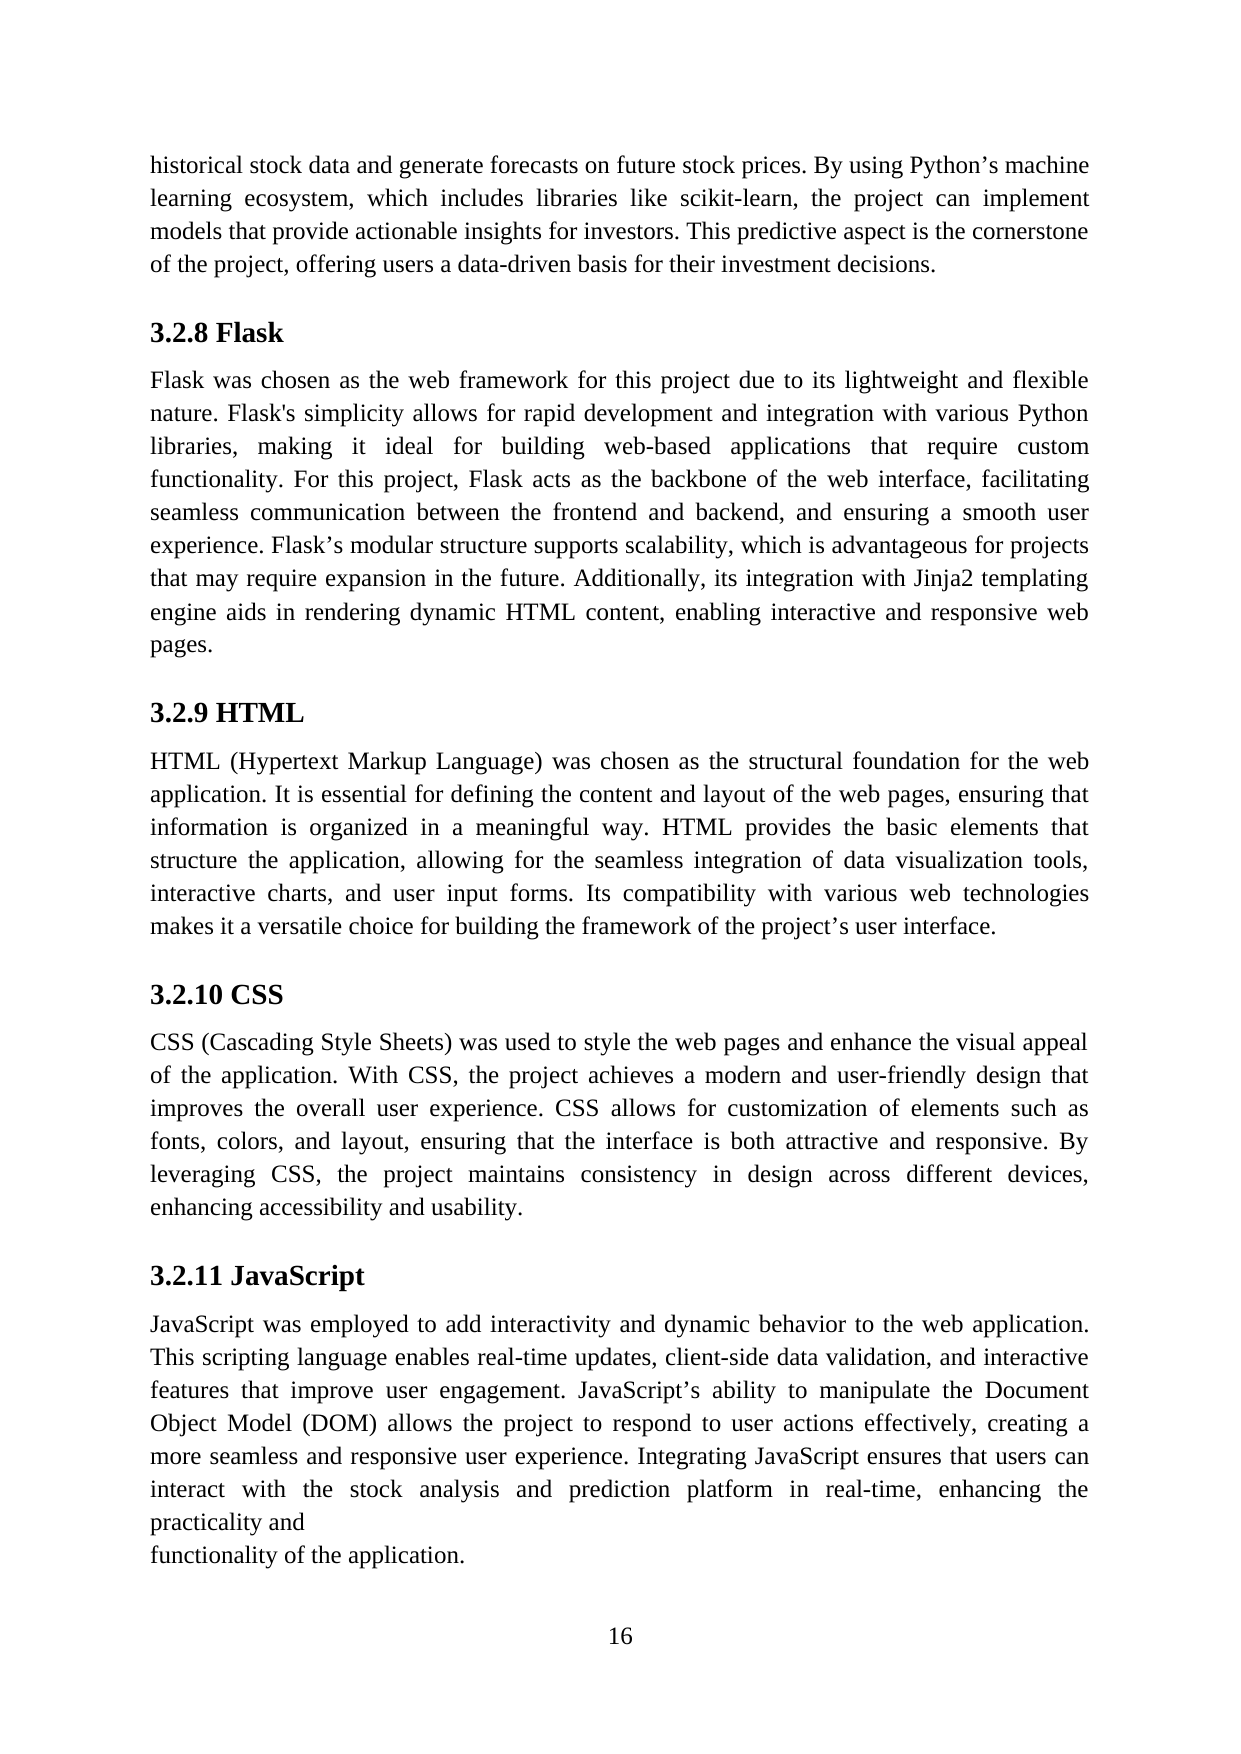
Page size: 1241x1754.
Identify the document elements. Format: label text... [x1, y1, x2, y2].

text CSS (Cascading Style Sheets) was used to style the web pages and enhance the visual appeal of the application. With CSS, the project achieves a modern and user-friendly design that improves the overall user experience. CSS allows for customization of elements such as fonts, colors, and layout, ensuring that the interface is both attractive and responsive. By leveraging CSS, the project maintains consistency in design across different devices, enhancing accessibility and usability. [150, 1027, 1090, 1221]
text Flask was chosen as the web framework for this project due to its lightweight and flexible nature. Flask's simplicity allows for rapid development and integration with various Python libraries, making it ideal for building web-based applications that require custom functionality. For this project, Flask acts as the backbone of the web interface, facilitating seamless communication between the frontend and backend, and ensuring a smooth user experience. Flask’s modular structure supports scalability, which is advantageous for projects that may require expansion in the future. Additionally, its integration with Jinja2 templating engine aids in rendering dynamic HTML content, enabling interactive and responsive web pages. [150, 365, 1090, 658]
text JavaScript was employed to add interactivity and dynamic behavior to the web application. This scripting language enables real-time updates, client-side data validation, and interactive features that improve user engagement. JavaScript’s ability to manipulate the Document Object Model (DOM) allows the project to respond to user actions effectively, creating a more seamless and responsive user experience. Integrating JavaScript ensures that users can interact with the stock analysis and prediction platform in real-time, enhancing the practicality and [150, 1309, 1090, 1536]
text HTML (Hypertext Markup Language) was chosen as the structural foundation for the web application. It is essential for defining the content and layout of the web pages, ensuring that information is organized in a meaningful way. HTML provides the basic elements that structure the application, allowing for the seamless integration of data visualization tools, interactive charts, and user input forms. Its compatibility with various web technologies makes it a versatile choice for building the framework of the project’s user interface. [150, 746, 1090, 940]
text 3.2.11 JavaScript [150, 1258, 1090, 1292]
text functionality of the application. [150, 1540, 1090, 1569]
text 3.2.8 Flask [150, 315, 1090, 349]
text 3.2.9 HTML [150, 696, 1090, 729]
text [150, 150, 1090, 278]
text 3.2.10 CSS [150, 977, 1090, 1011]
